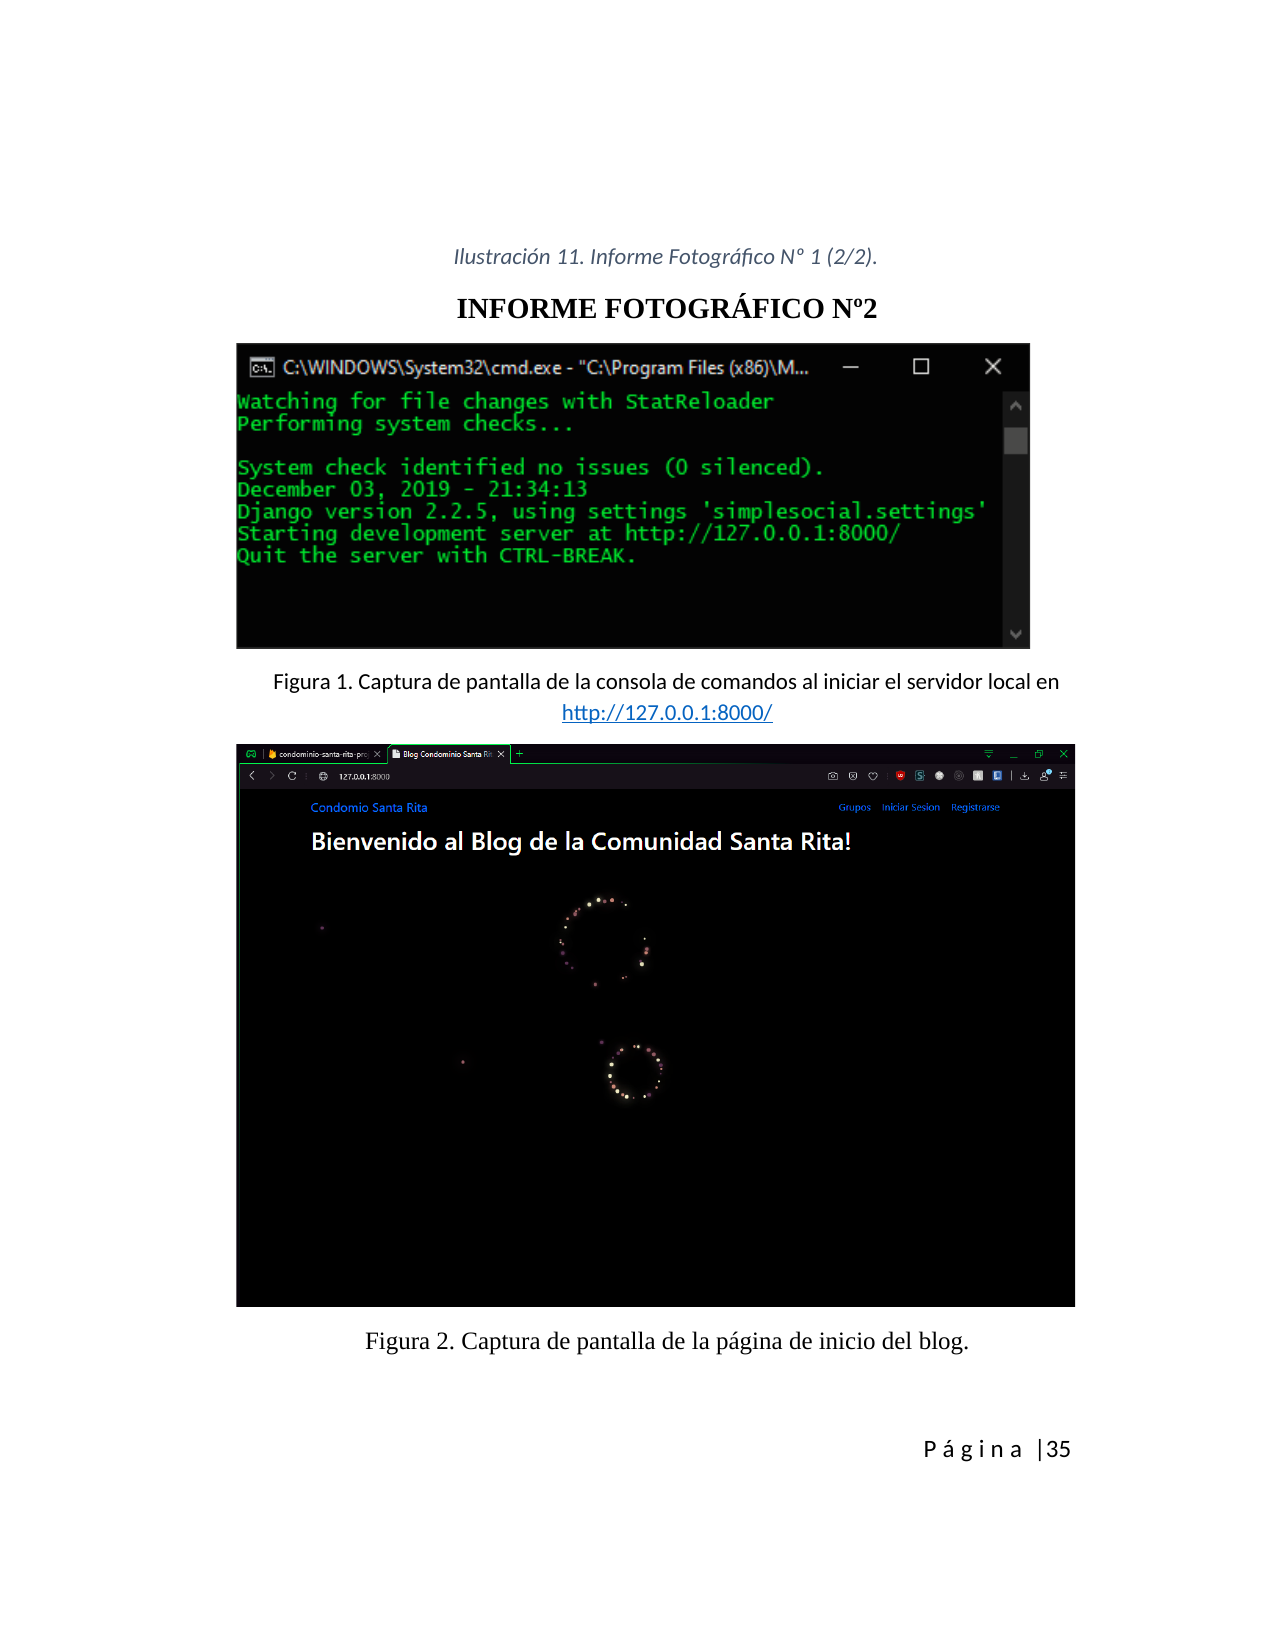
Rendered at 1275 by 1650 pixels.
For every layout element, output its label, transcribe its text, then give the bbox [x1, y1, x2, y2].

text Figura 2. Captura de pantalla de la página de inicio del blog. [236, 1326, 1098, 1355]
picture [236, 343, 1030, 649]
text Ilustración 11. Informe Fotográfico Nº 1 (2/2). [236, 242, 1098, 270]
text INFORME FOTOGRÁFICO Nº2 [236, 291, 1098, 325]
picture [236, 744, 1076, 1307]
text Figura 1. Captura de pantalla de la consola de comandos al iniciar el servidor local en http://127.0.0.1:8000/ [236, 667, 1098, 726]
